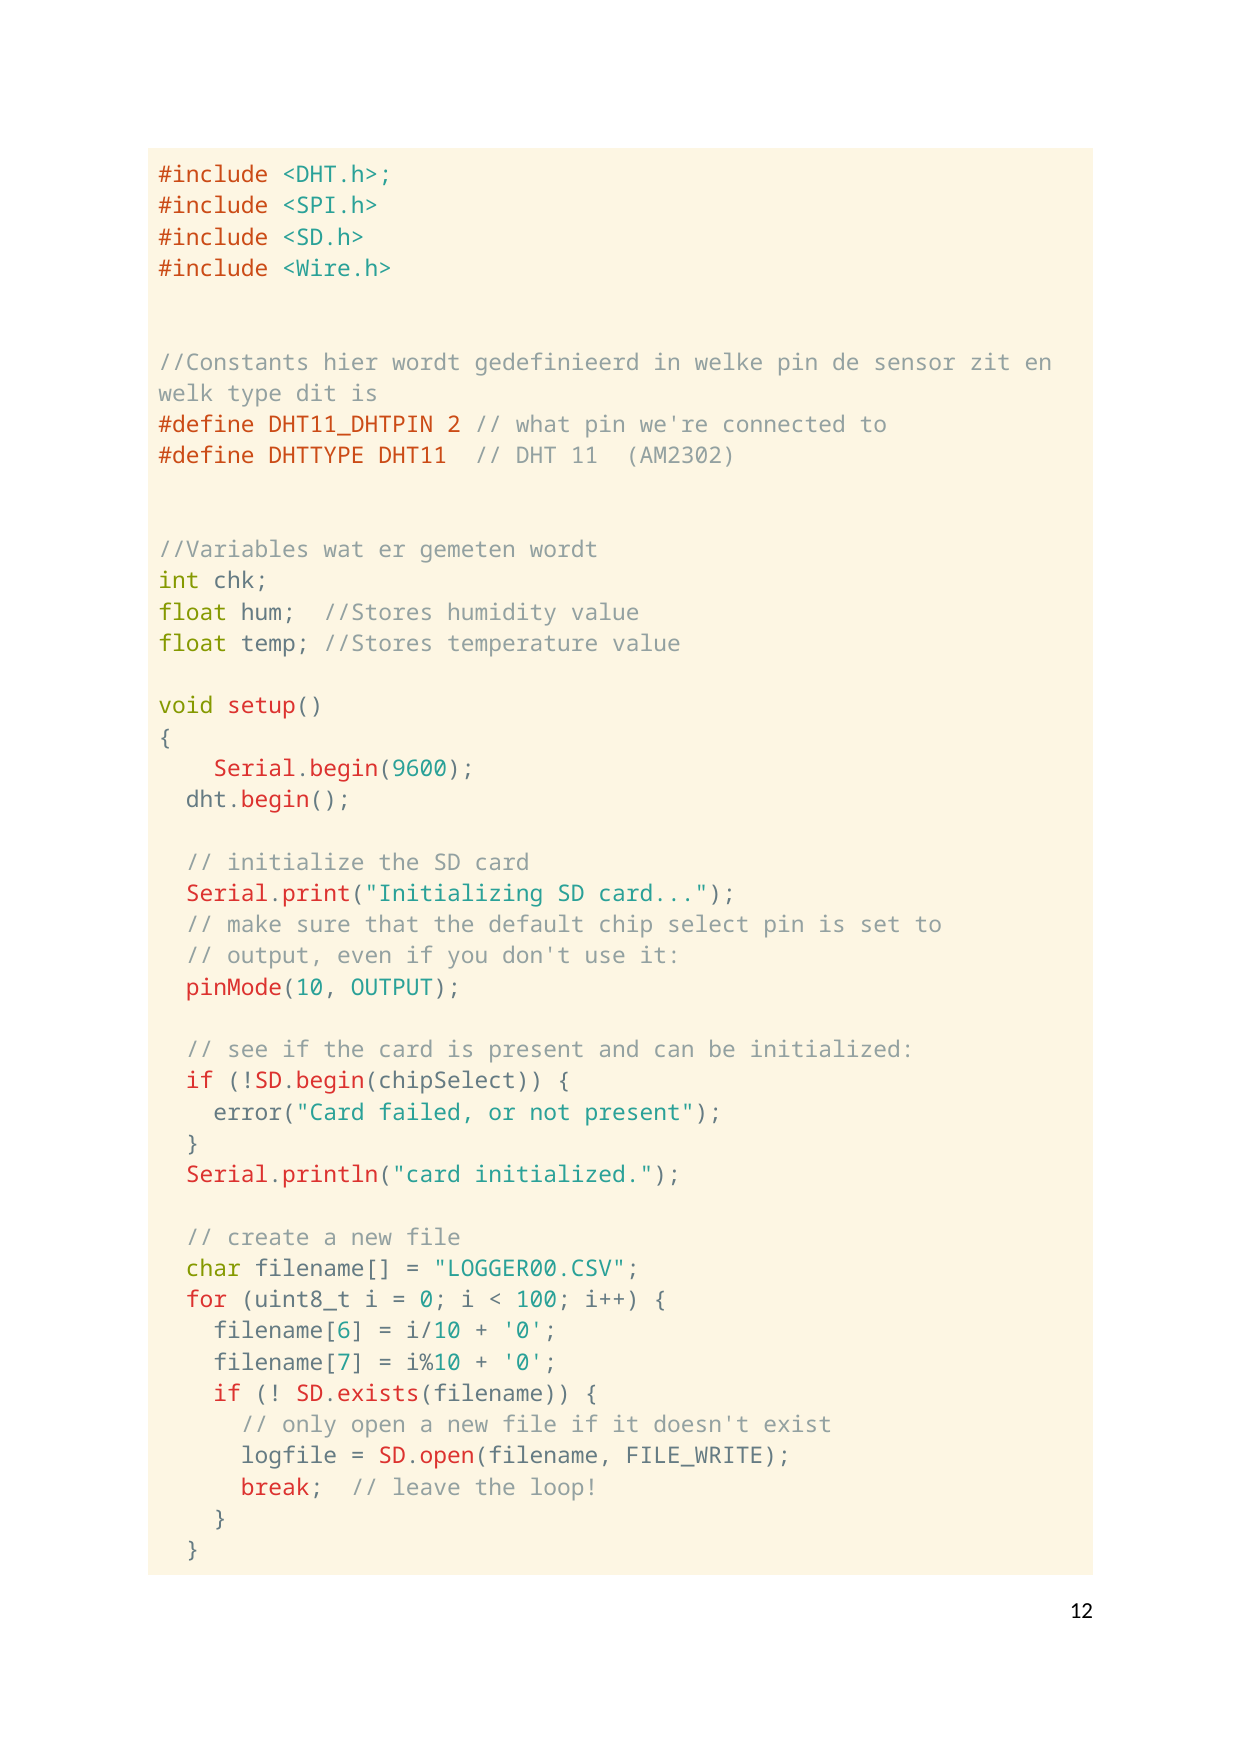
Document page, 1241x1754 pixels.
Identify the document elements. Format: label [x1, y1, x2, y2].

table_header [148, 148, 1093, 1575]
